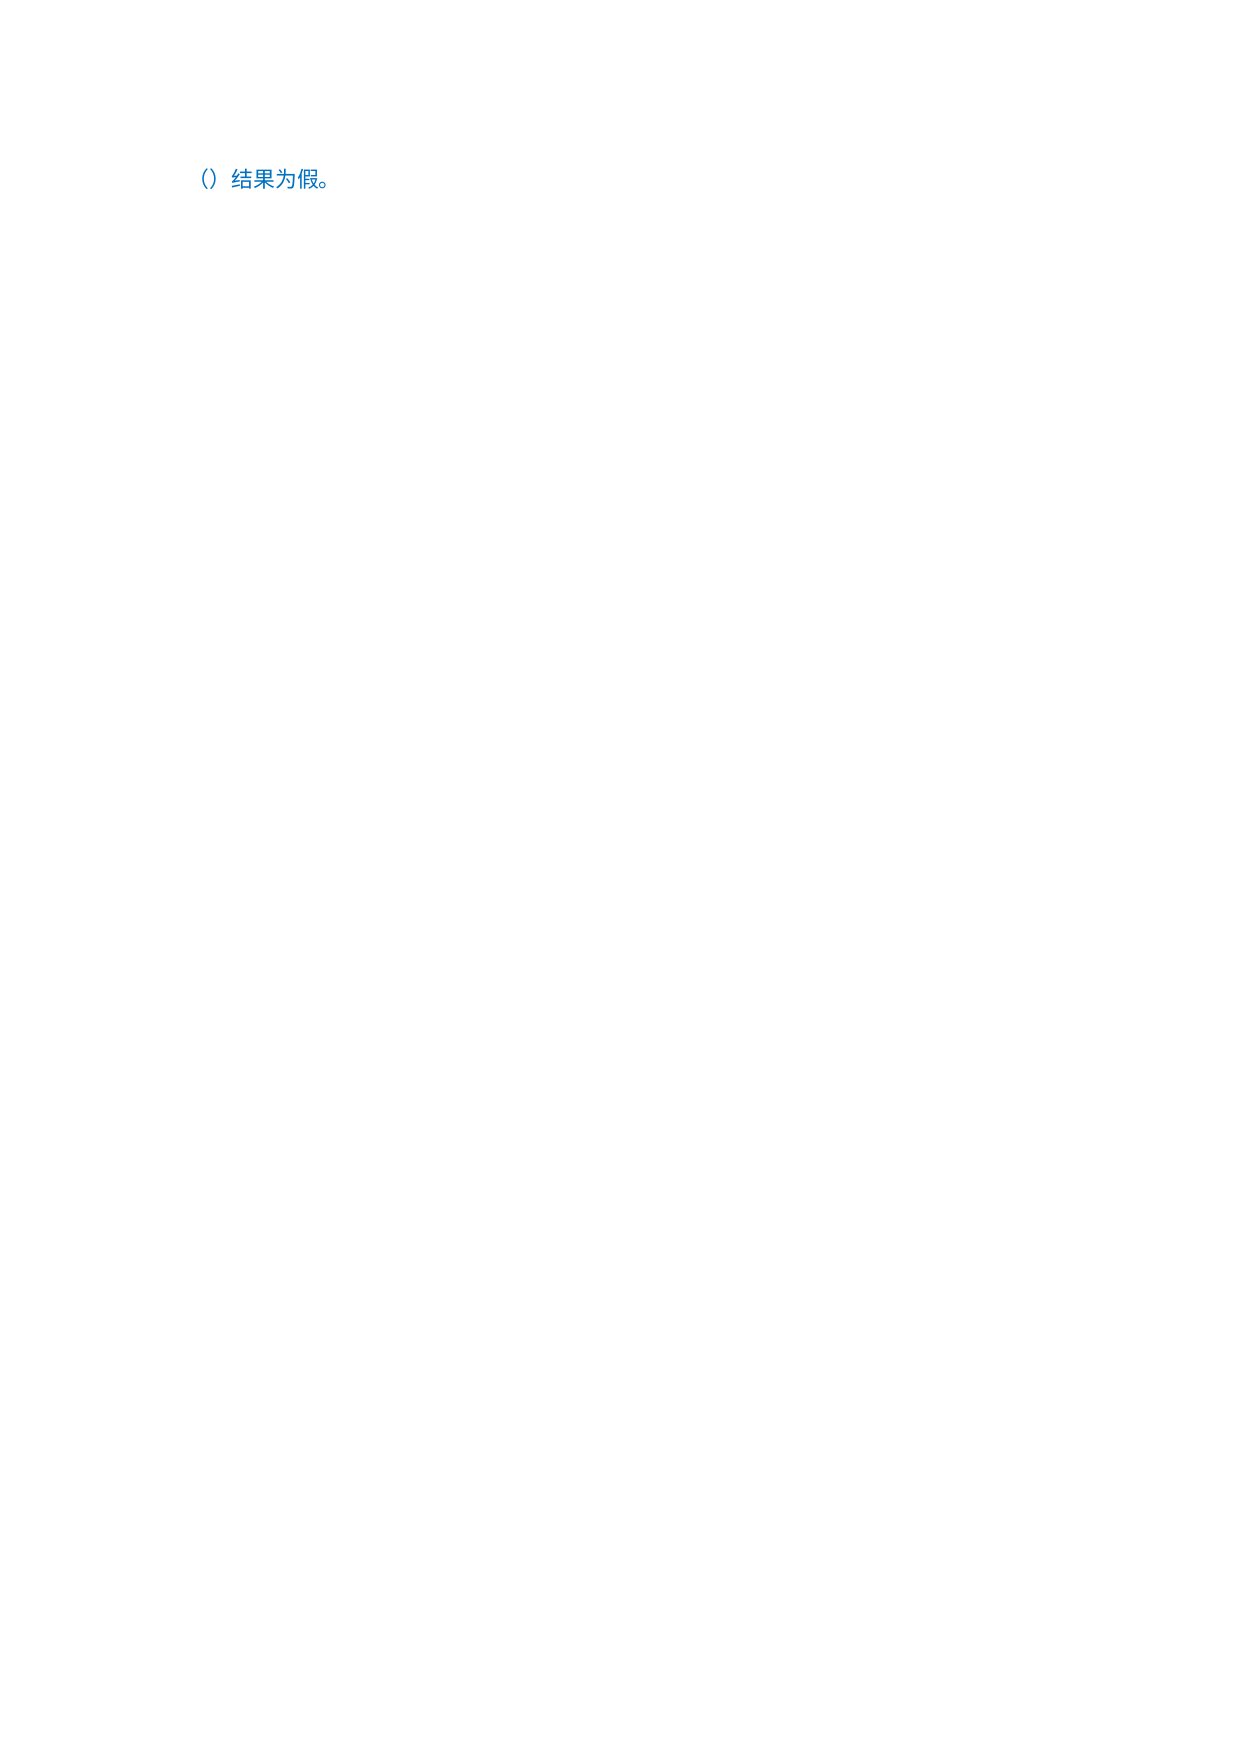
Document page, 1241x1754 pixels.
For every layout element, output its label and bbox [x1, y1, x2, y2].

text [187, 162, 1053, 194]
